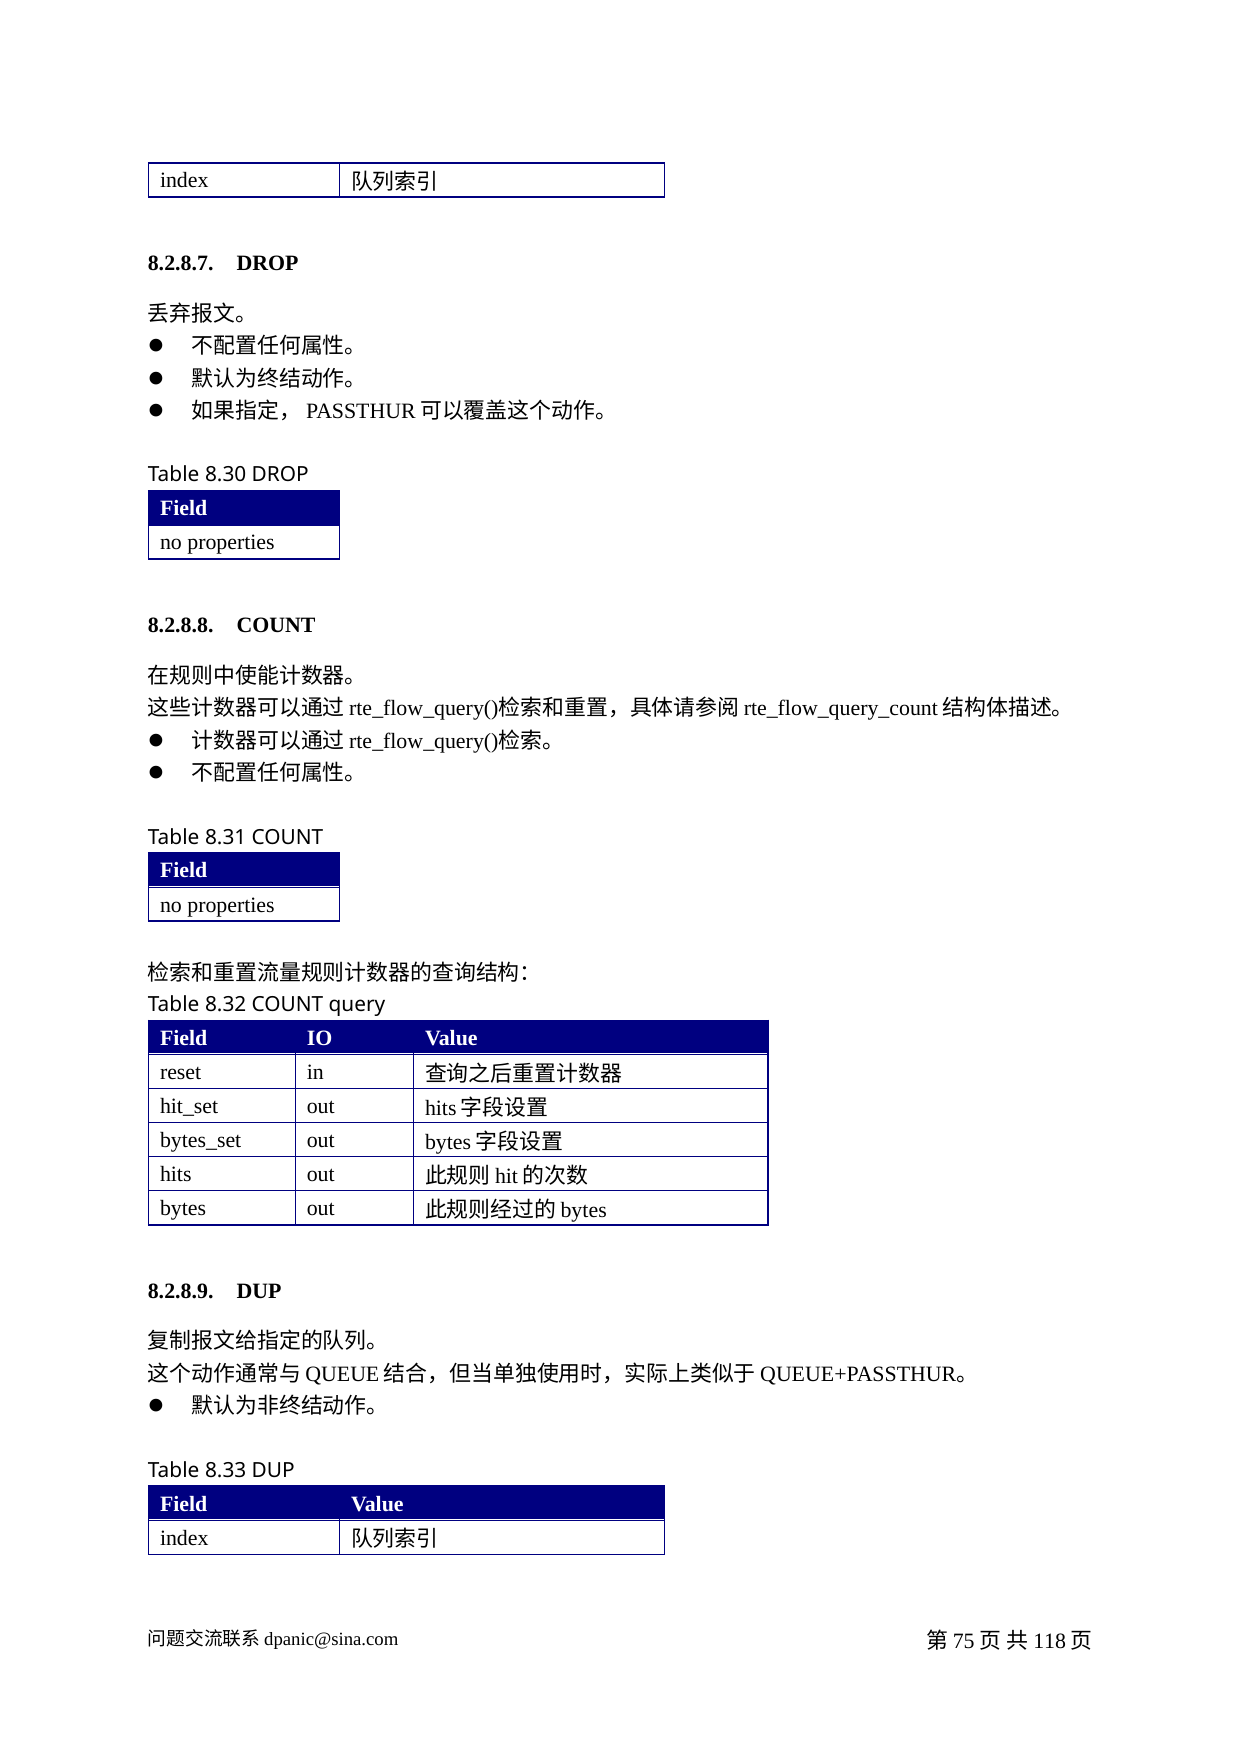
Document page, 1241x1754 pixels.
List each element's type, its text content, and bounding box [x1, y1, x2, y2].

table_cell bytes字段设置 [414, 1123, 767, 1156]
table_header Field [149, 1021, 295, 1053]
table_cell out [296, 1191, 413, 1224]
list 默认为非终结动作。 [148, 1388, 1092, 1420]
table_cell out [296, 1157, 413, 1190]
table_cell in [296, 1055, 413, 1088]
table_cell hits [149, 1157, 295, 1190]
table_cell out [296, 1089, 413, 1122]
table_cell no properties [149, 526, 339, 558]
table_header Value [414, 1021, 767, 1053]
text 检索和重置流量规则计数器的查询结构： [148, 954, 1092, 987]
table_cell out [296, 1123, 413, 1156]
list 计数器可以通过rte_flow_query()检索。 [148, 722, 1092, 755]
table_cell bytes_set [149, 1123, 295, 1156]
table_cell 队列索引 [340, 1521, 664, 1553]
text 复制报文给指定的队列。 [148, 1323, 1092, 1355]
text 丢弃报文。 [148, 295, 1092, 328]
table_cell 查询之后重置计数器 [414, 1055, 767, 1088]
table_header IO [296, 1021, 413, 1053]
text 这个动作通常与QUEUE结合，但当单独使用时，实际上类似于QUEUE+PASSTHUR。 [148, 1355, 1092, 1388]
table_header Field [149, 854, 339, 886]
table_cell index [149, 1521, 339, 1553]
text 这些计数器可以通过rte_flow_query()检索和重置，具体请参阅rte_flow_query_count结构体描述。 [148, 690, 1092, 722]
table_cell bytes [149, 1191, 295, 1224]
subtitle DUP [148, 1274, 1092, 1307]
subtitle COUNT [148, 608, 1092, 641]
table_cell 此规则hit的次数 [414, 1157, 767, 1190]
table_header Value [340, 1487, 664, 1519]
list 默认为终结动作。 [148, 360, 1092, 393]
table_cell index [149, 164, 339, 196]
table_cell hits字段设置 [414, 1089, 767, 1122]
table_cell hit_set [149, 1089, 295, 1122]
table_cell 队列索引 [340, 164, 664, 196]
table_cell 此规则经过的bytes [414, 1191, 767, 1224]
subtitle DROP [148, 246, 1092, 279]
table_cell reset [149, 1055, 295, 1088]
list 不配置任何属性。 [148, 755, 1092, 787]
text 在规则中使能计数器。 [148, 657, 1092, 690]
list 如果指定， PASSTHUR可以覆盖这个动作。 [148, 393, 1092, 425]
table_header Field [149, 492, 339, 524]
list 不配置任何属性。 [148, 328, 1092, 360]
table_cell no properties [149, 888, 339, 920]
table_header Field [149, 1487, 339, 1519]
